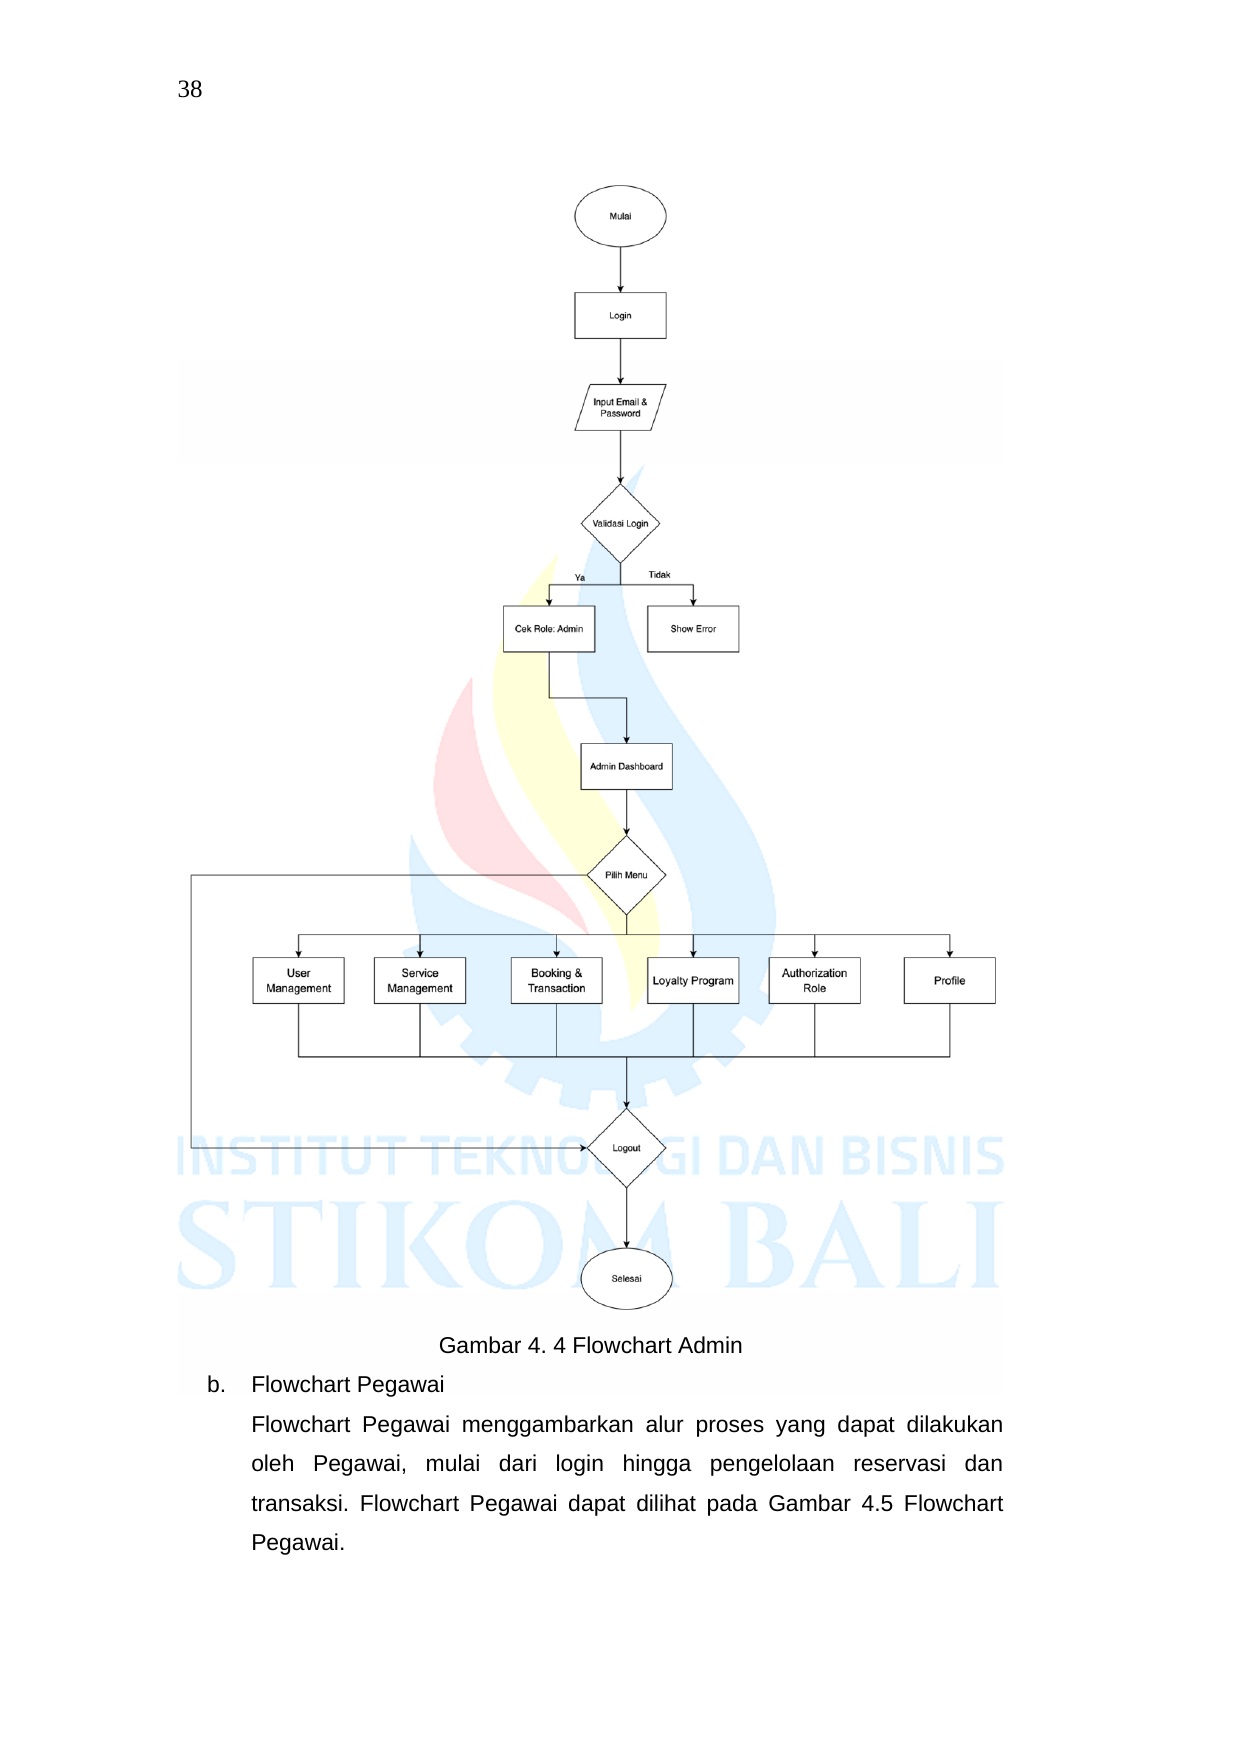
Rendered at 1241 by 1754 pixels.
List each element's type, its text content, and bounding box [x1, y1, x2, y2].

picture [177, 177, 1004, 1318]
list Flowchart Pegawai [207, 1371, 1004, 1398]
text Gambar 4. 4 Flowchart Admin [177, 1332, 1004, 1358]
list Flowchart Pegawai menggambarkan alur proses yang dapat dilakukan oleh Pegawai, mulai dari login hingga pengelolaan reservasi dan transaksi. Flowchart Pegawai dapat dilihat pada Gambar 4.5 Flowchart Pegawai. [251, 1411, 1004, 1556]
